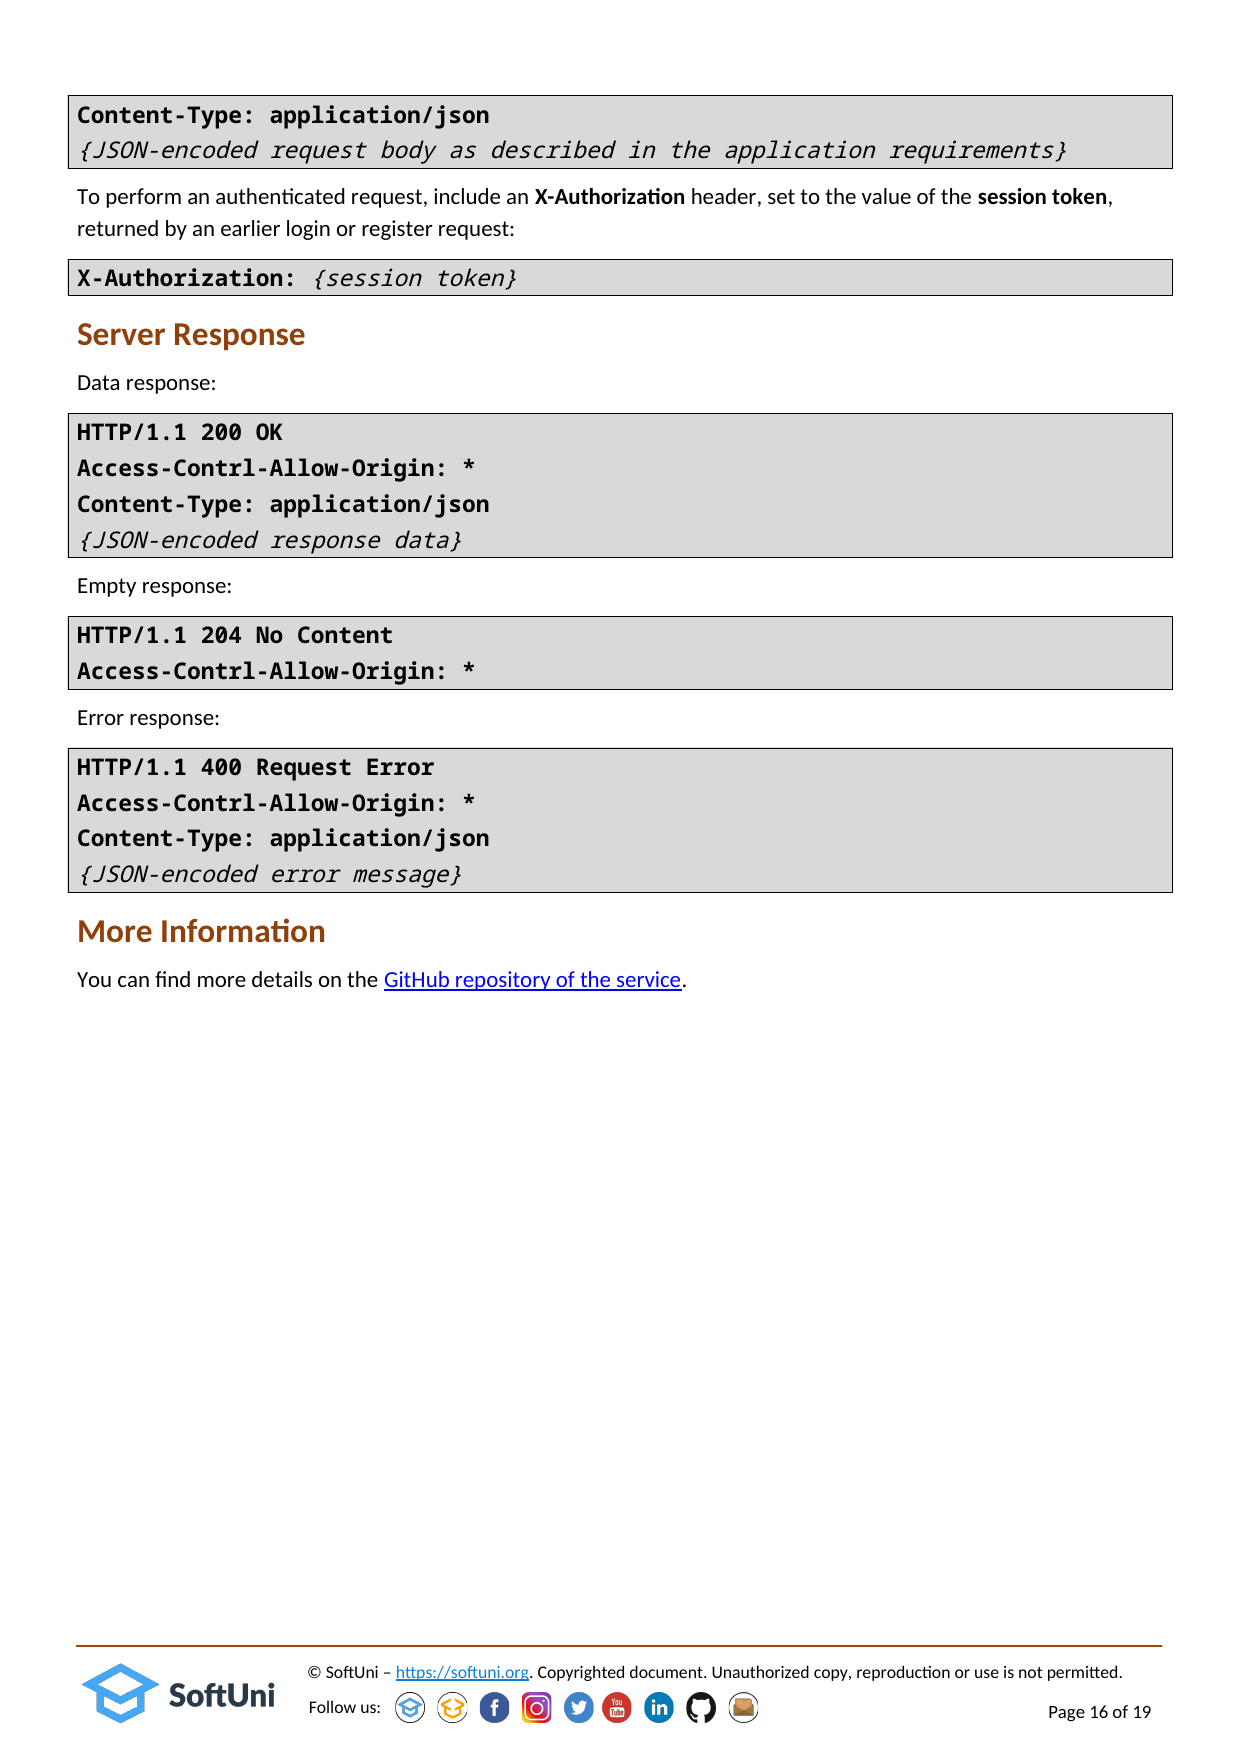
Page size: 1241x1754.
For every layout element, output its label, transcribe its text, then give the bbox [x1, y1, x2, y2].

text Data response: [77, 368, 1163, 397]
text HTTP/1.1 200 OK [69, 414, 1172, 448]
picture [75, 1658, 281, 1729]
subtitle More Information [77, 910, 1163, 951]
subtitle Server Response [77, 313, 1163, 354]
text Content-Type: application/json [69, 485, 1172, 519]
picture [602, 1692, 632, 1723]
text Content-Type: application/json [69, 96, 1172, 130]
picture [522, 1692, 552, 1723]
picture [686, 1692, 716, 1723]
picture [564, 1692, 594, 1723]
text To perform an authenticated request, include an X-Authorization header, set to the value of the session token, returned by an earlier login or register request: [77, 182, 1163, 242]
picture [437, 1692, 468, 1723]
text Access-Contrl-Allow-Origin: * [69, 652, 1172, 689]
picture [728, 1692, 759, 1723]
picture [658, 1705, 667, 1714]
text {JSON-encoded response data} [69, 521, 1172, 557]
text X-Authorization: {session token} [69, 260, 1172, 295]
text HTTP/1.1 400 Request Error [69, 749, 1172, 782]
picture [665, 1692, 674, 1701]
text {JSON-encoded request body as described in the application requirements} [69, 131, 1172, 168]
text Empty response: [77, 572, 1163, 599]
text HTTP/1.1 204 No Content [69, 617, 1172, 651]
picture [644, 1714, 653, 1723]
text {JSON-encoded error message} [69, 855, 1172, 892]
text Content-Type: application/json [69, 819, 1172, 854]
text You can find more details on the GitHub repository of the service. [77, 965, 1163, 993]
text Access-Contrl-Allow-Origin: * [69, 783, 1172, 818]
picture [644, 1692, 653, 1701]
picture [395, 1692, 425, 1723]
picture [665, 1714, 674, 1723]
text Error response: [77, 703, 1163, 731]
text Access-Contrl-Allow-Origin: * [69, 449, 1172, 483]
picture [479, 1692, 510, 1723]
